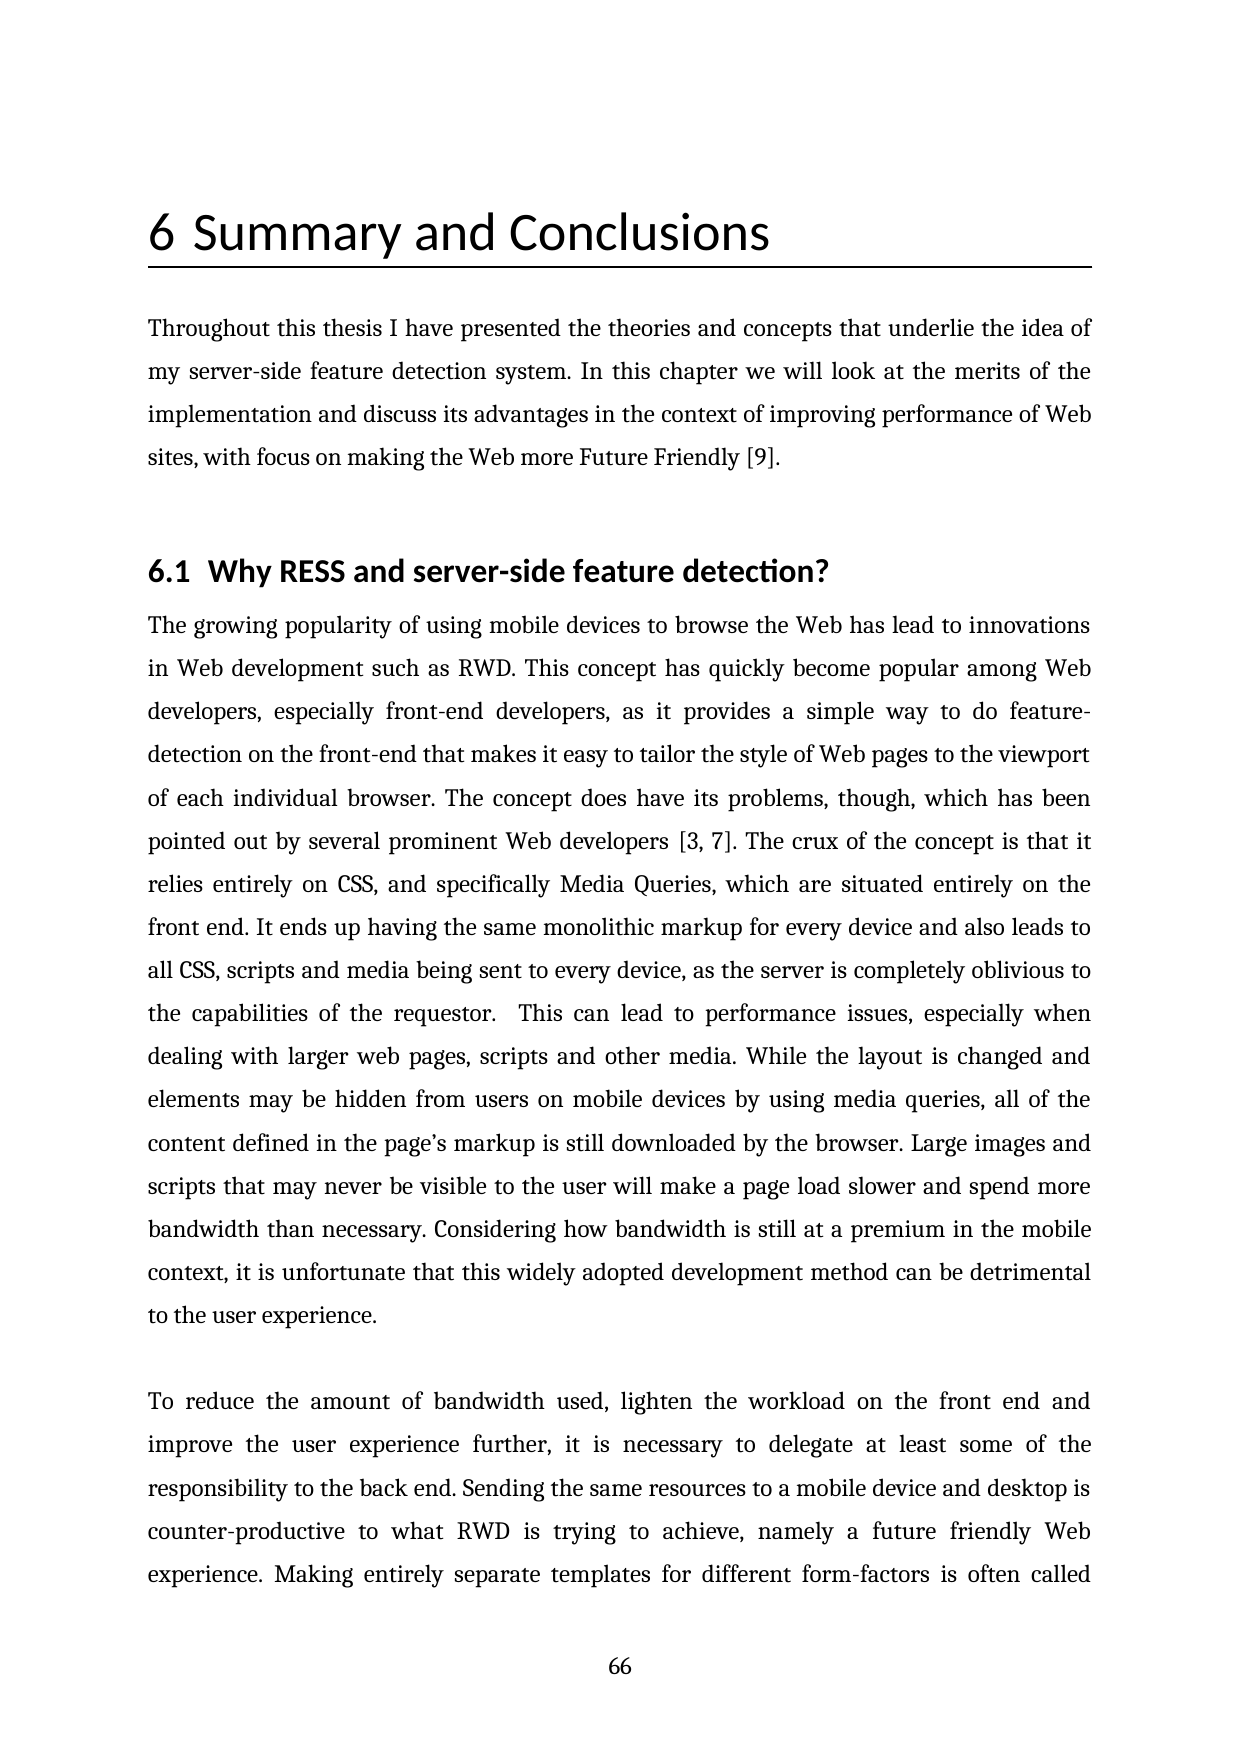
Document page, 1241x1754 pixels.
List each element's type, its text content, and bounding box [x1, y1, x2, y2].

subtitle Why RESS and server-side feature detection? [148, 550, 1092, 591]
subtitle Summary and Conclusions [148, 198, 1092, 266]
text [148, 1387, 1092, 1588]
text The growing popularity of using mobile devices to browse the Web has lead to innovations in Web development such as RWD. This concept has quickly become popular among Web developers, especially front-end developers, as it provides a simple way to do feature-detection on the front-end that makes it easy to tailor the style of Web pages to the viewport of each individual browser. The concept does have its problems, though, which has been pointed out by several prominent Web developers [3, 7]. The crux of the concept is that it relies entirely on CSS, and specifically Media Queries, which are situated entirely on the front end. It ends up having the same monolithic markup for every device and also leads to all CSS, scripts and media being sent to every device, as the server is completely oblivious to the capabilities of the requestor. This can lead to performance issues, especially when dealing with larger web pages, scripts and other media. While the layout is changed and elements may be hidden from users on mobile devices by using media queries, all of the content defined in the page’s markup is still downloaded by the browser. Large images and scripts that may never be visible to the user will make a page load slower and spend more bandwidth than necessary. Considering how bandwidth is still at a premium in the mobile context, it is unfortunate that this widely adopted development method can be detrimental to the user experience. [148, 611, 1092, 1330]
text Throughout this thesis I have presented the theories and concepts that underlie the idea of my server-side feature detection system. In this chapter we will look at the merits of the implementation and discuss its advantages in the context of improving performance of Web sites, with focus on making the Web more Future Friendly [9]. [148, 313, 1092, 472]
